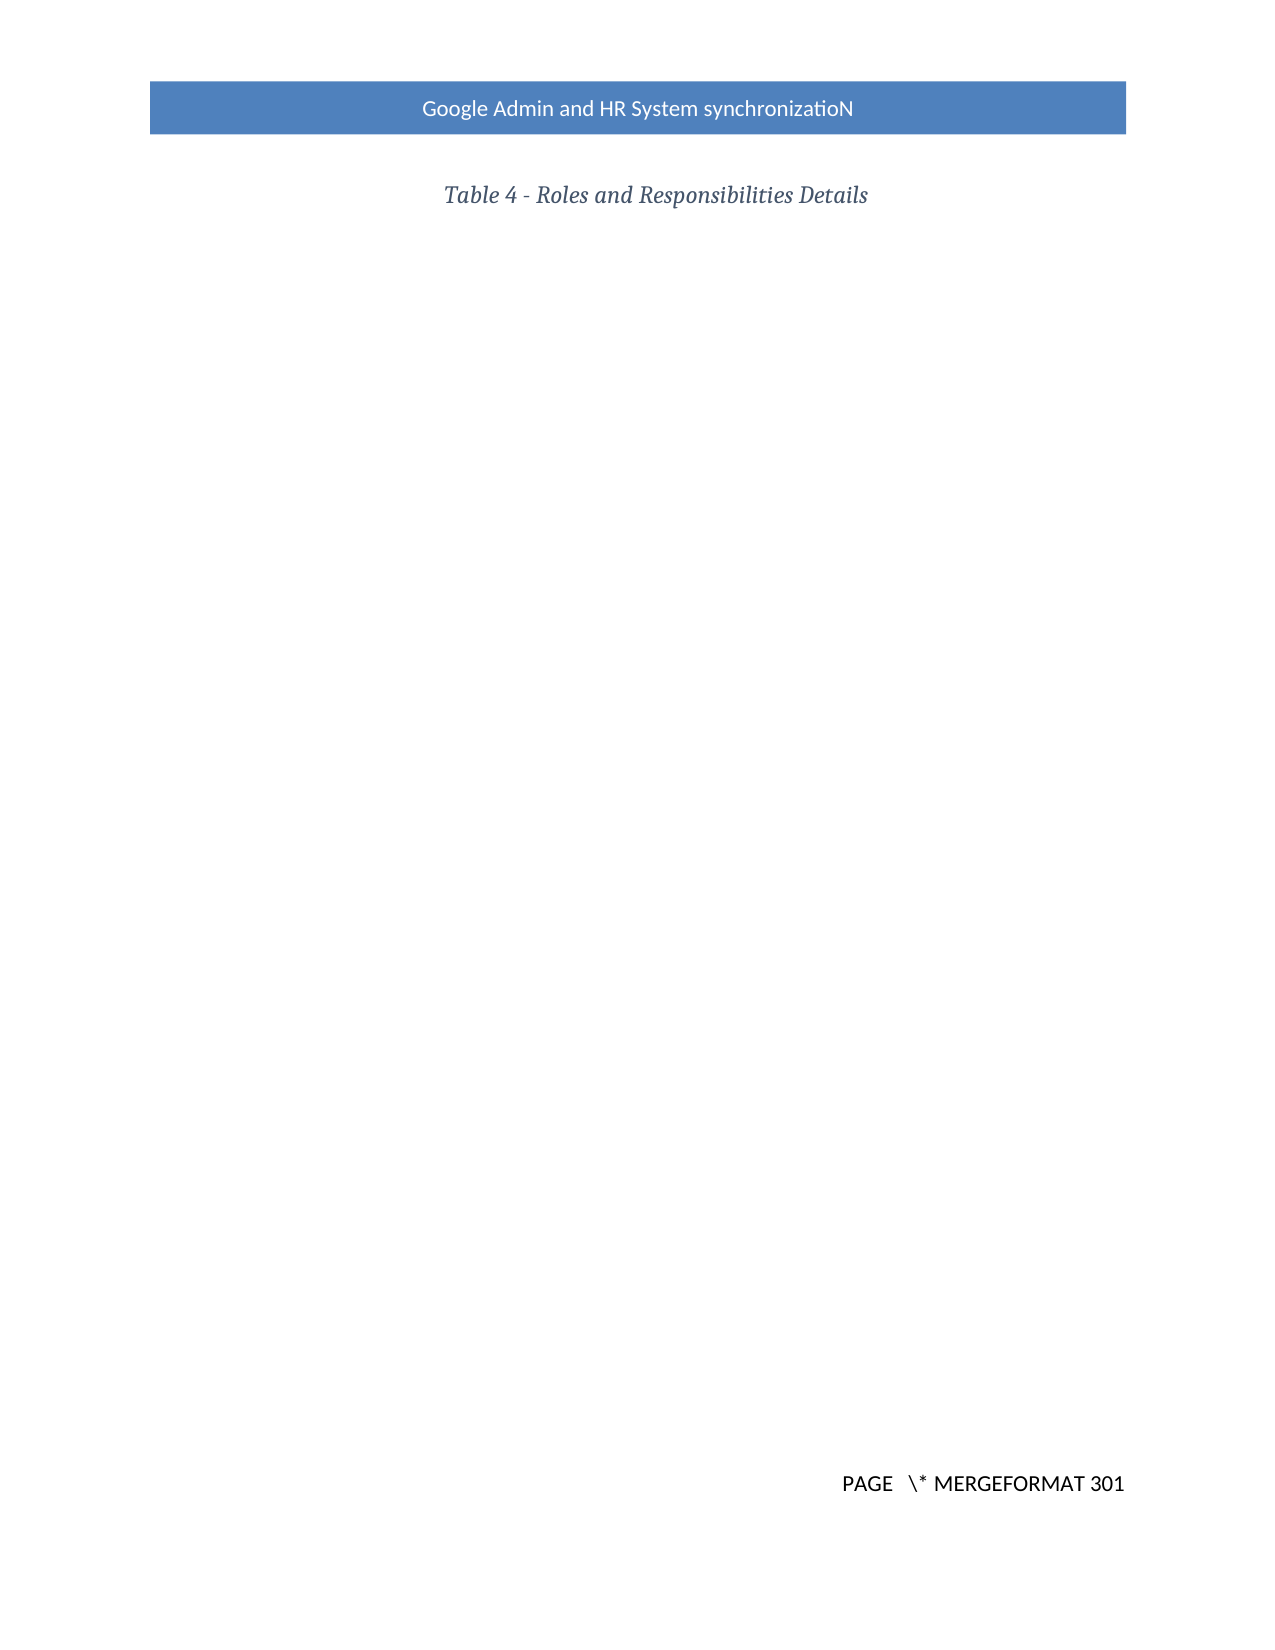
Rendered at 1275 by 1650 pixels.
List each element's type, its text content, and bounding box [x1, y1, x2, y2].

text Table 4 - Roles and Responsibilities Details [187, 181, 1125, 209]
